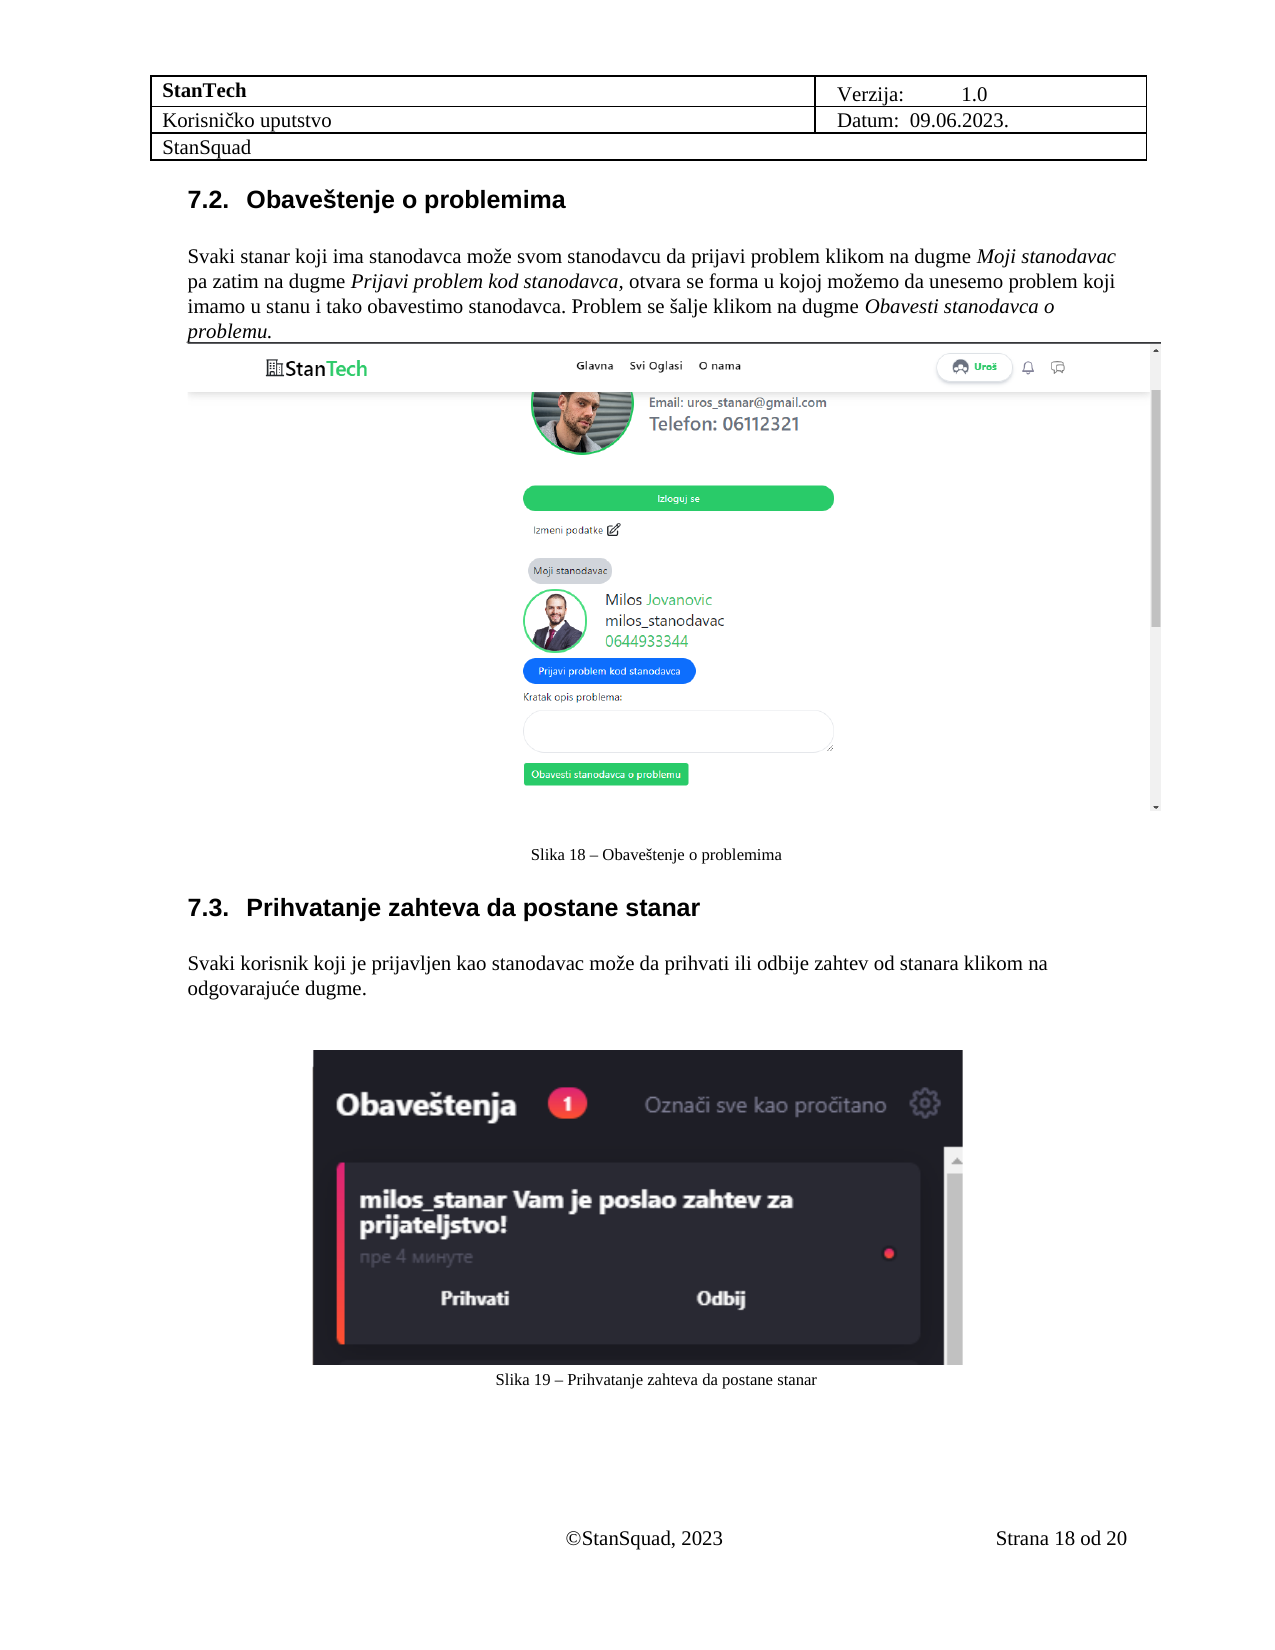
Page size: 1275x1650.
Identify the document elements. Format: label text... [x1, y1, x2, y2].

list Obaveštenje o problemima [187, 185, 1125, 214]
picture [312, 1050, 963, 1365]
text Slika 19 – Prihvatanje zahteva da postane stanar [187, 1364, 1125, 1389]
text Svaki korisnik koji je prijavljen kao stanodavac može da prihvati ili odbije zahtev od stanara klikom na odgovarajuće dugme. [187, 950, 1125, 1000]
picture [187, 342, 1161, 811]
text Slika 18 – Obaveštenje o problemima [187, 839, 1125, 864]
text Svaki stanar koji ima stanodavca može svom stanodavcu da prijavi problem klikom na dugme Moji stanodavac pa zatim na dugme Prijavi problem kod stanodavca, otvara se forma u kojoj možemo da unesemo problem koji imamo u stanu i tako obavestimo stanodavca. Problem se šalje klikom na dugme Obavesti stanodavca o problemu. [187, 243, 1125, 342]
list Prihvatanje zahteva da postane stanar [187, 893, 1125, 921]
